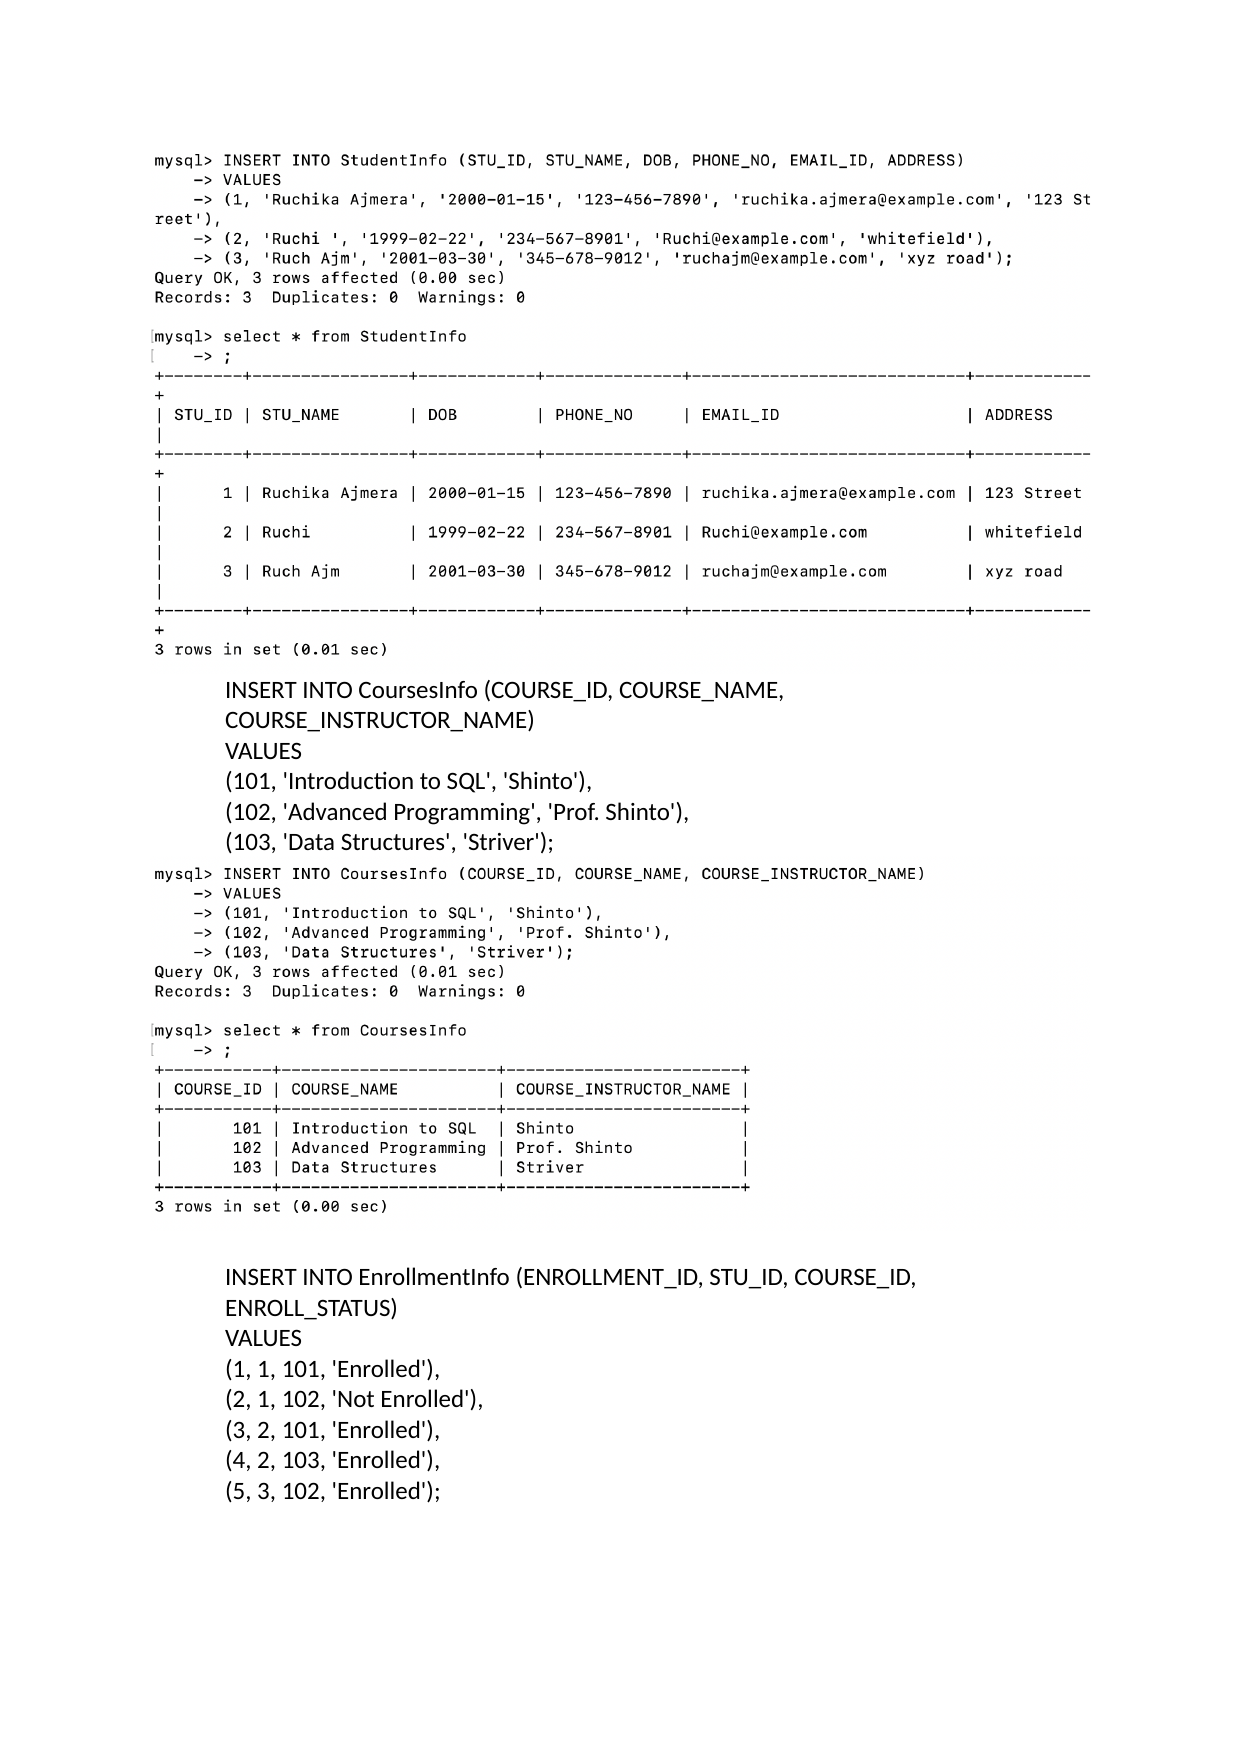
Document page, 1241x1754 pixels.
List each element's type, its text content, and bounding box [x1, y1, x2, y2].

text (101, 'Introduction to SQL', 'Shinto'), [225, 765, 1090, 796]
text (103, 'Data Structures', 'Striver'); [225, 826, 1090, 856]
text (5, 3, 102, 'Enrolled'); [225, 1475, 1090, 1506]
text (3, 2, 101, 'Enrolled'), [225, 1414, 1090, 1445]
text (102, 'Advanced Programming', 'Prof. Shinto'), [225, 796, 1090, 826]
picture [150, 150, 1091, 674]
text INSERT INTO EnrollmentInfo (ENROLLMENT_ID, STU_ID, COURSE_ID, ENROLL_STATUS) [225, 1262, 1090, 1323]
text (4, 2, 103, 'Enrolled'), [225, 1445, 1090, 1475]
picture [150, 856, 1091, 1231]
text (1, 1, 101, 'Enrolled'), [225, 1353, 1090, 1384]
text (2, 1, 102, 'Not Enrolled'), [225, 1384, 1090, 1414]
text VALUES [225, 1323, 1090, 1353]
text INSERT INTO CoursesInfo (COURSE_ID, COURSE_NAME, COURSE_INSTRUCTOR_NAME) [225, 674, 1090, 735]
text VALUES [225, 735, 1090, 765]
